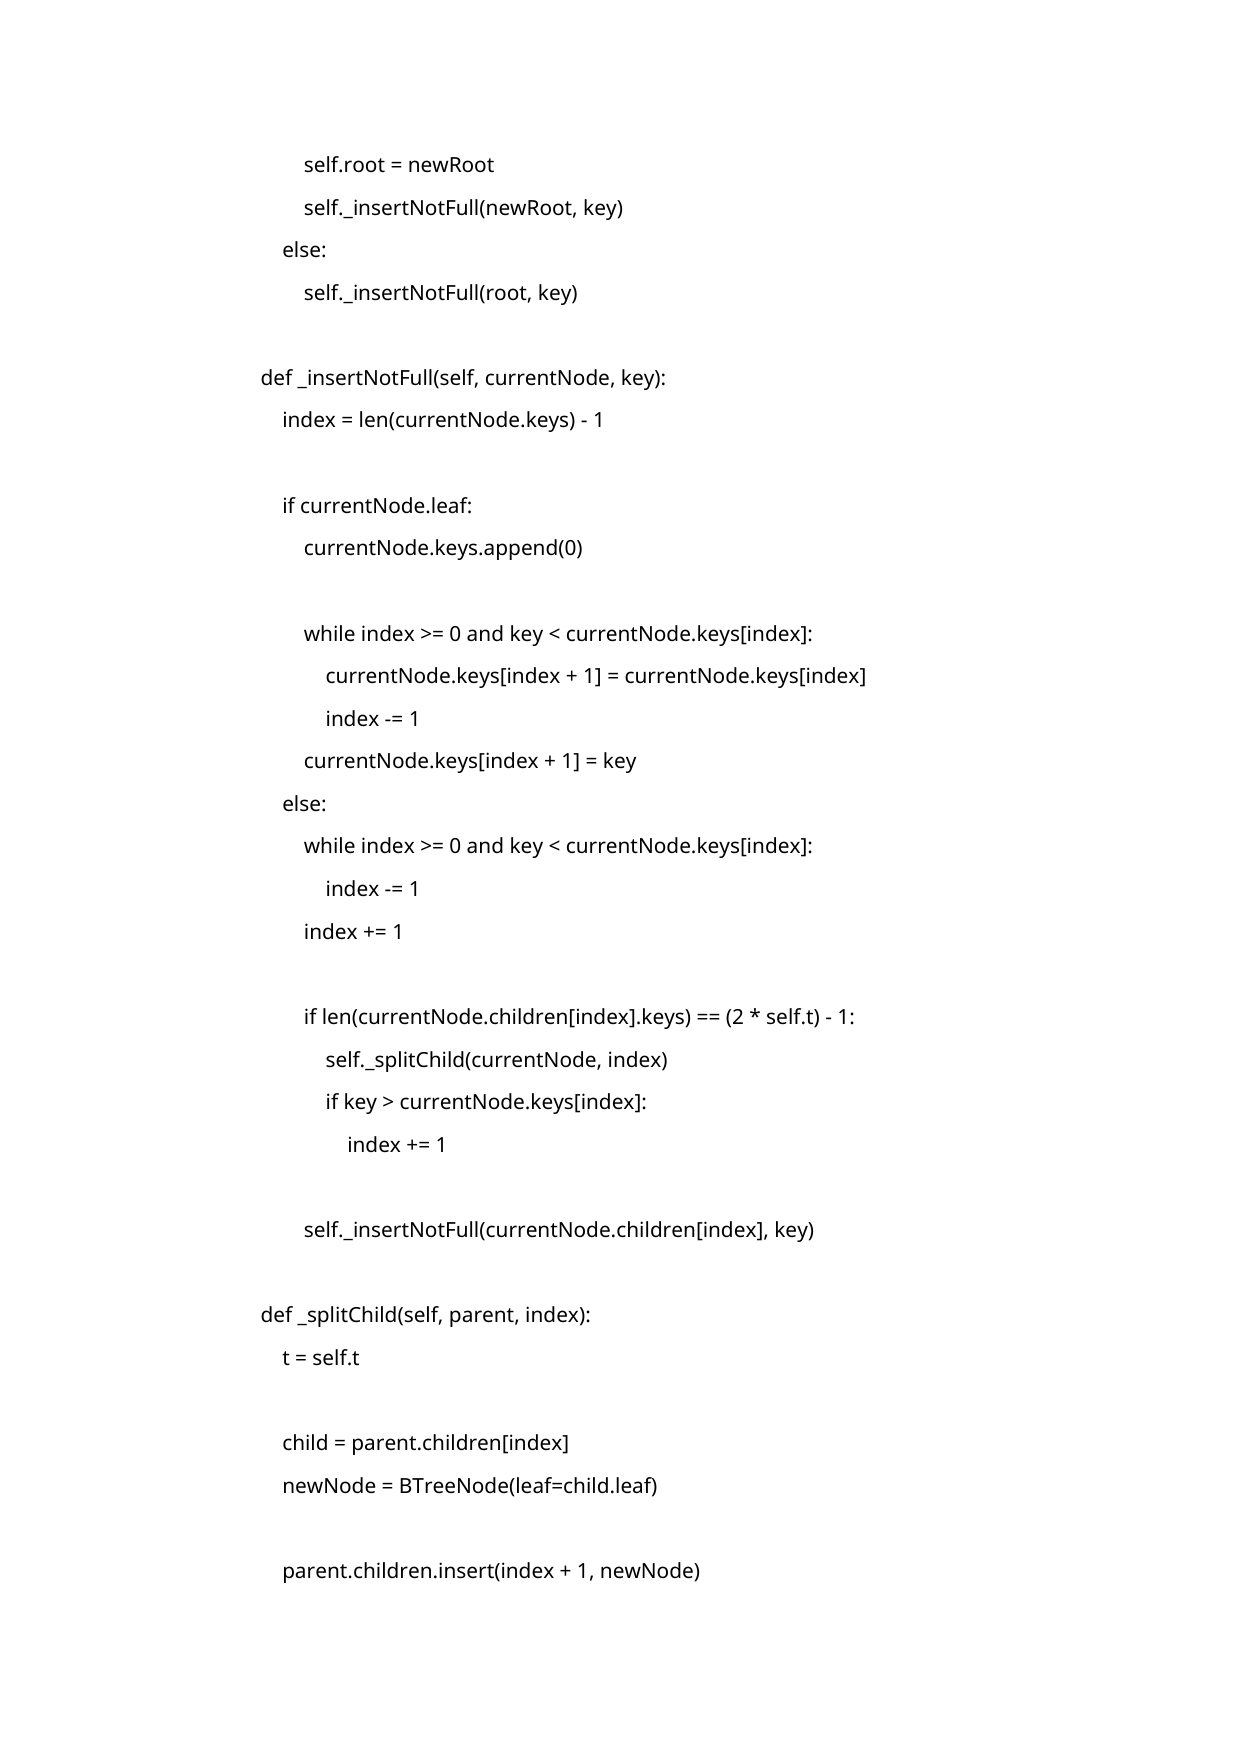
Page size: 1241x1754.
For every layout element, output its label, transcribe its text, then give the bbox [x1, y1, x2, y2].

text if len(currentNode.children[index].keys) == (2 * self.t) - 1: [150, 1002, 1090, 1031]
text child = parent.children[index] [150, 1428, 1090, 1457]
text index = len(currentNode.keys) - 1 [150, 406, 1090, 434]
text if currentNode.leaf: [150, 491, 1090, 519]
text else: [150, 789, 1090, 817]
text parent.children.insert(index + 1, newNode) [150, 1556, 1090, 1584]
text self._insertNotFull(currentNode.children[index], key) [150, 1215, 1090, 1243]
text self._insertNotFull(root, key) [150, 278, 1090, 306]
text self.root = newRoot [150, 150, 1090, 178]
text while index >= 0 and key < currentNode.keys[index]: [150, 619, 1090, 647]
text while index >= 0 and key < currentNode.keys[index]: [150, 832, 1090, 860]
text currentNode.keys[index + 1] = key [150, 746, 1090, 775]
text currentNode.keys[index + 1] = currentNode.keys[index] [150, 661, 1090, 690]
text currentNode.keys.append(0) [150, 533, 1090, 562]
text self._insertNotFull(newRoot, key) [150, 193, 1090, 221]
text def _insertNotFull(self, currentNode, key): [150, 363, 1090, 391]
text index += 1 [150, 917, 1090, 945]
text if key > currentNode.keys[index]: [150, 1087, 1090, 1116]
text self._splitChild(currentNode, index) [150, 1045, 1090, 1073]
text index += 1 [150, 1130, 1090, 1158]
text newNode = BTreeNode(leaf=child.leaf) [150, 1471, 1090, 1499]
text def _splitChild(self, parent, index): [150, 1300, 1090, 1329]
text index -= 1 [150, 704, 1090, 732]
text t = self.t [150, 1343, 1090, 1371]
text else: [150, 235, 1090, 264]
text index -= 1 [150, 874, 1090, 903]
